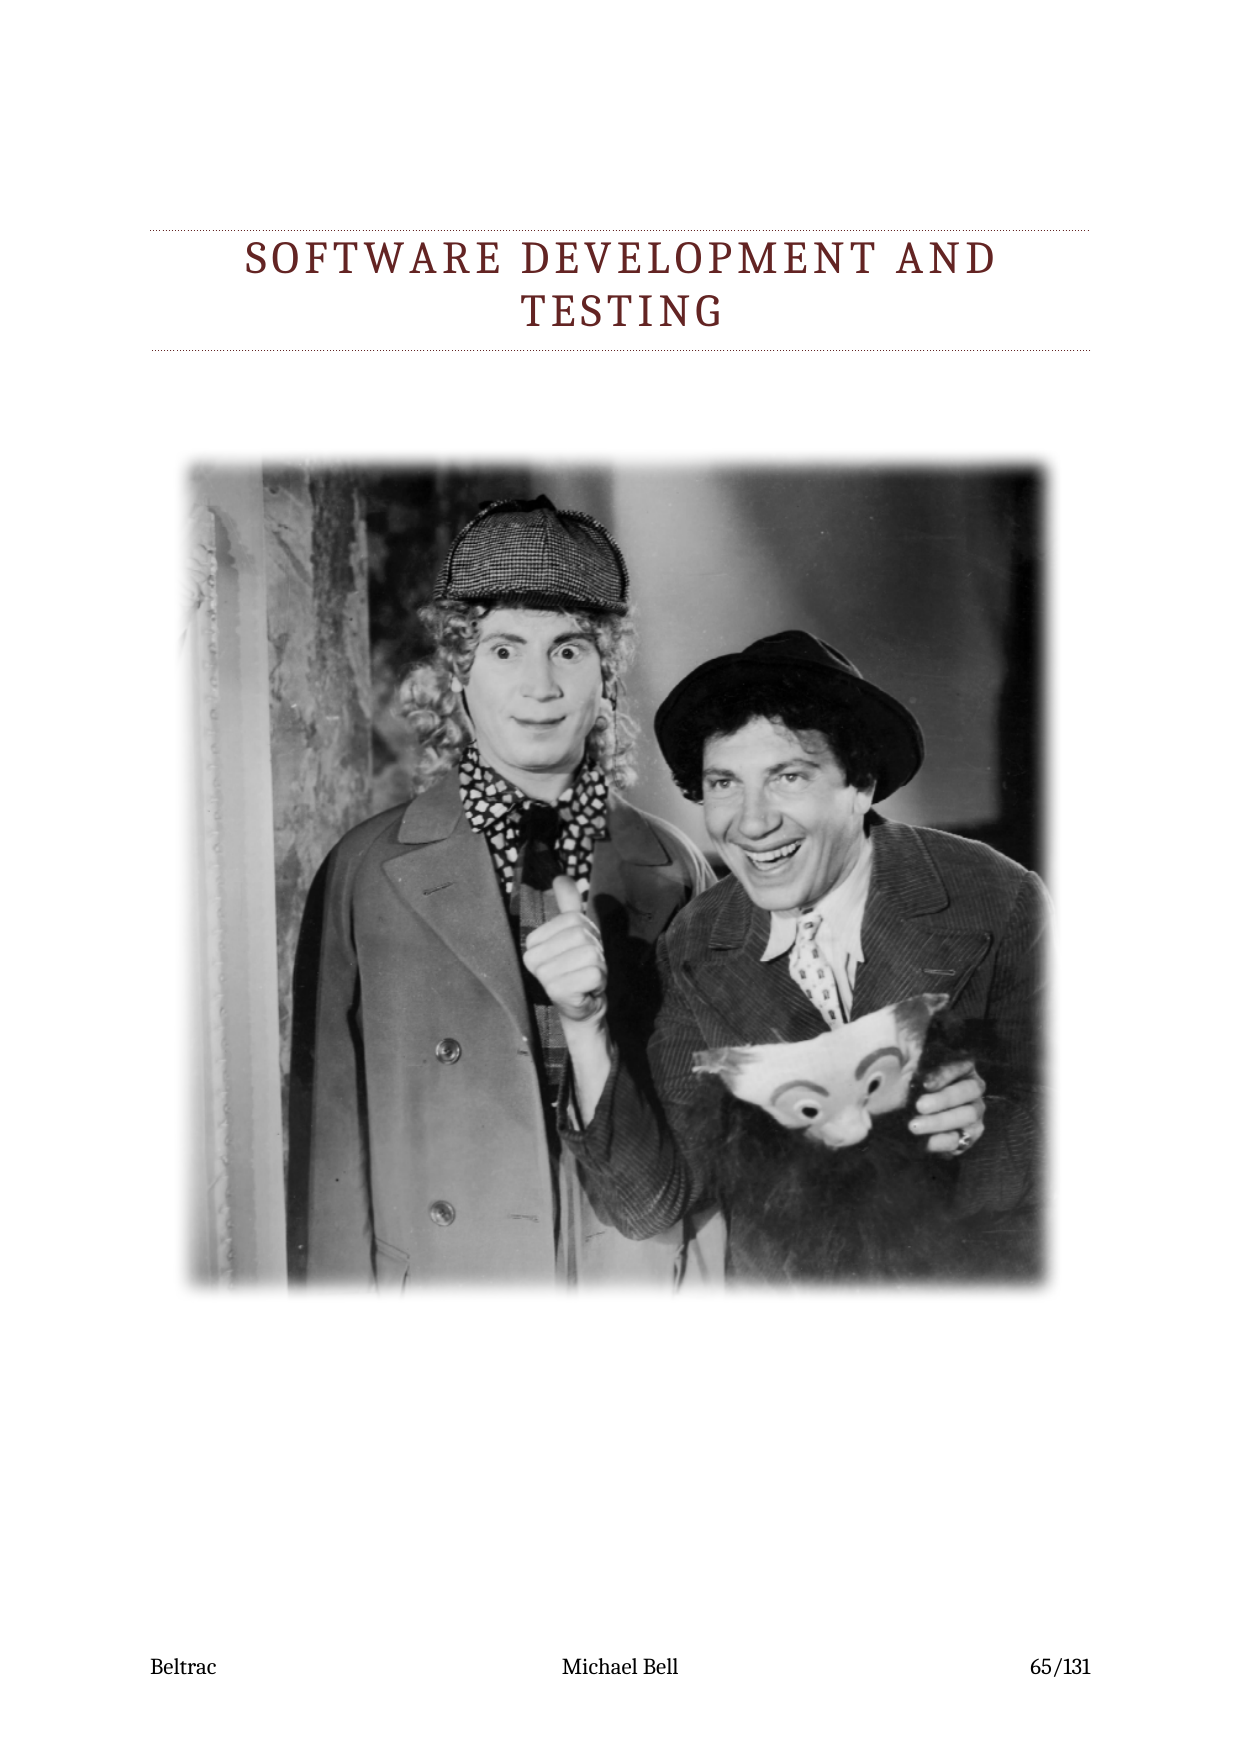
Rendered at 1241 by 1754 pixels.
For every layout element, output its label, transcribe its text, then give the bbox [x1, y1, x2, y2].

title Software Development and Testing [150, 230, 1090, 351]
picture [201, 476, 1034, 1275]
